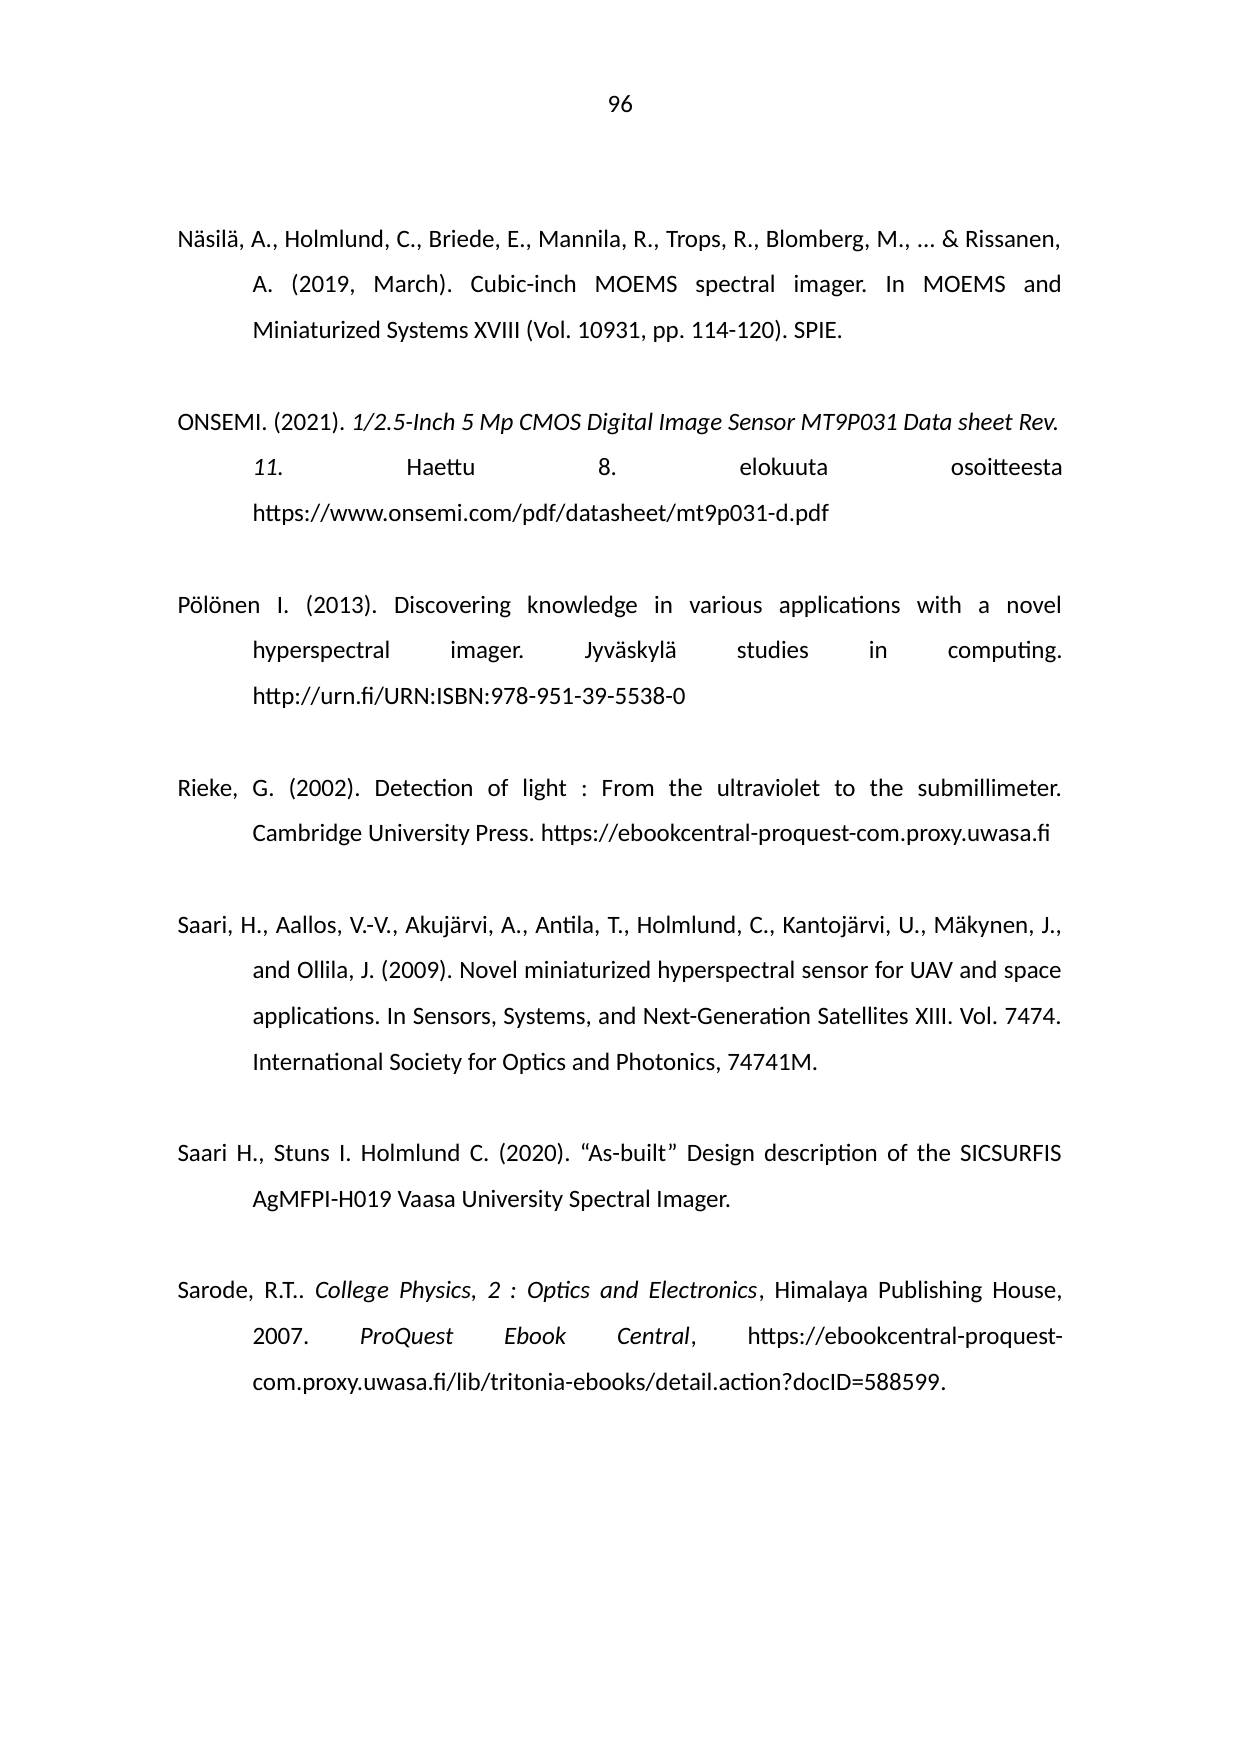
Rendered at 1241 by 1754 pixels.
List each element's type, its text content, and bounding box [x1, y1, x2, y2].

text ONSEMI. (2021). 1/2.5-Inch 5 Mp CMOS Digital Image Sensor MT9P031 Data sheet Rev. 11. Haettu 8. elokuuta osoitteesta https://www.onsemi.com/pdf/datasheet/mt9p031-d.pdf [177, 406, 1063, 528]
text Saari, H., Aallos, V.-V., Akujärvi, A., Antila, T., Holmlund, C., Kantojärvi, U., Mäkynen, J., and Ollila, J. (2009). Novel miniaturized hyperspectral sensor for UAV and space applications. In Sensors, Systems, and Next-Generation Satellites XIII. Vol. 7474. International Society for Optics and Photonics, 74741M. [177, 909, 1063, 1077]
text Saari H., Stuns I. Holmlund C. (2020). “As-built” Design description of the SICSURFIS AgMFPI-H019 Vaasa University Spectral Imager. [177, 1137, 1063, 1214]
text Pölönen I. (2013). Discovering knowledge in various applications with a novel hyperspectral imager. Jyväskylä studies in computing. http://urn.fi/URN:ISBN:978-951-39-5538-0 [177, 589, 1063, 711]
text Rieke, G. (2002). Detection of light : From the ultraviolet to the submillimeter. Cambridge University Press. https://ebookcentral-proquest-com.proxy.uwasa.fi [177, 772, 1063, 848]
text Sarode, R.T.. College Physics, 2 : Optics and Electronics, Himalaya Publishing House, 2007. ProQuest Ebook Central, https://ebookcentral-proquest-com.proxy.uwasa.fi/lib/tritonia-ebooks/detail.action?docID=588599. [177, 1275, 1063, 1397]
text Näsilä, A., Holmlund, C., Briede, E., Mannila, R., Trops, R., Blomberg, M., ... & Rissanen, A. (2019, March). Cubic-inch MOEMS spectral imager. In MOEMS and Miniaturized Systems XVIII (Vol. 10931, pp. 114-120). SPIE. [177, 223, 1063, 345]
